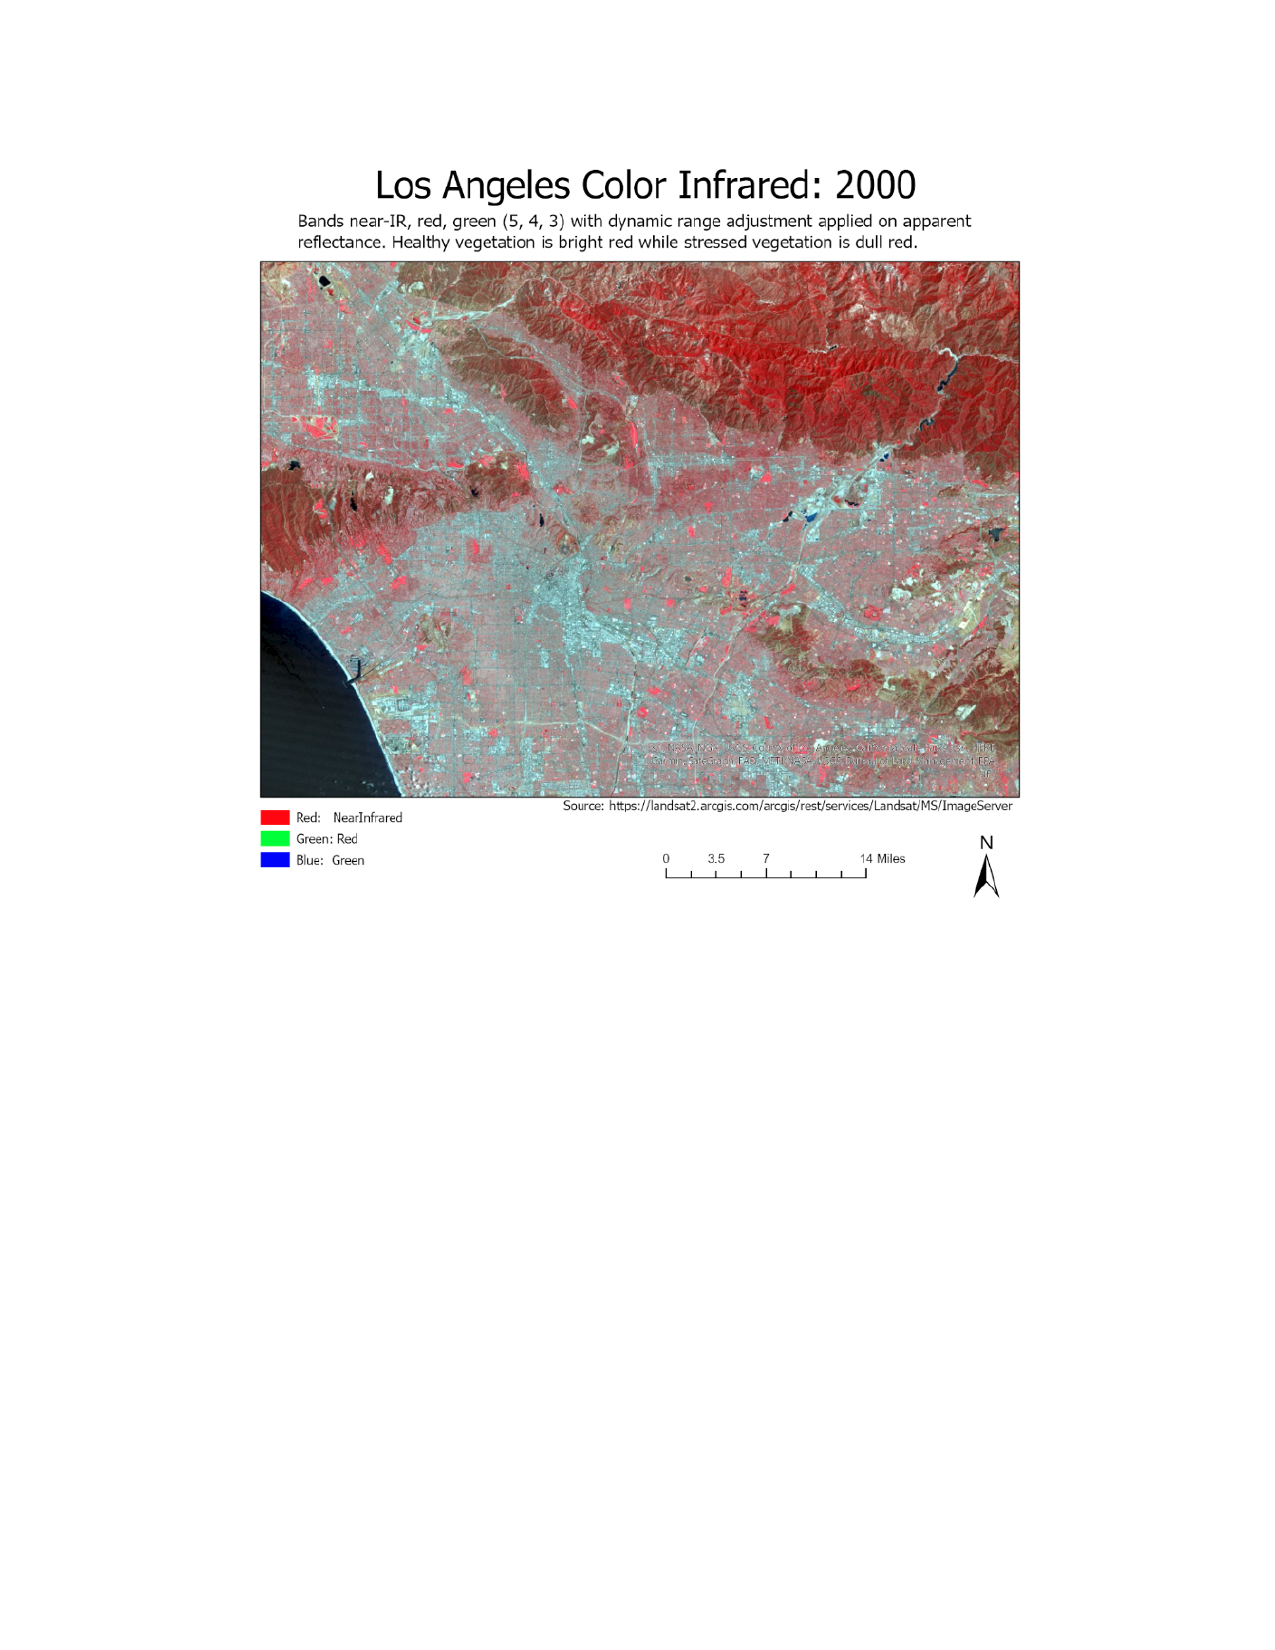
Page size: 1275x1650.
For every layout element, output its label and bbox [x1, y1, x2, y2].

picture [150, 150, 1125, 905]
